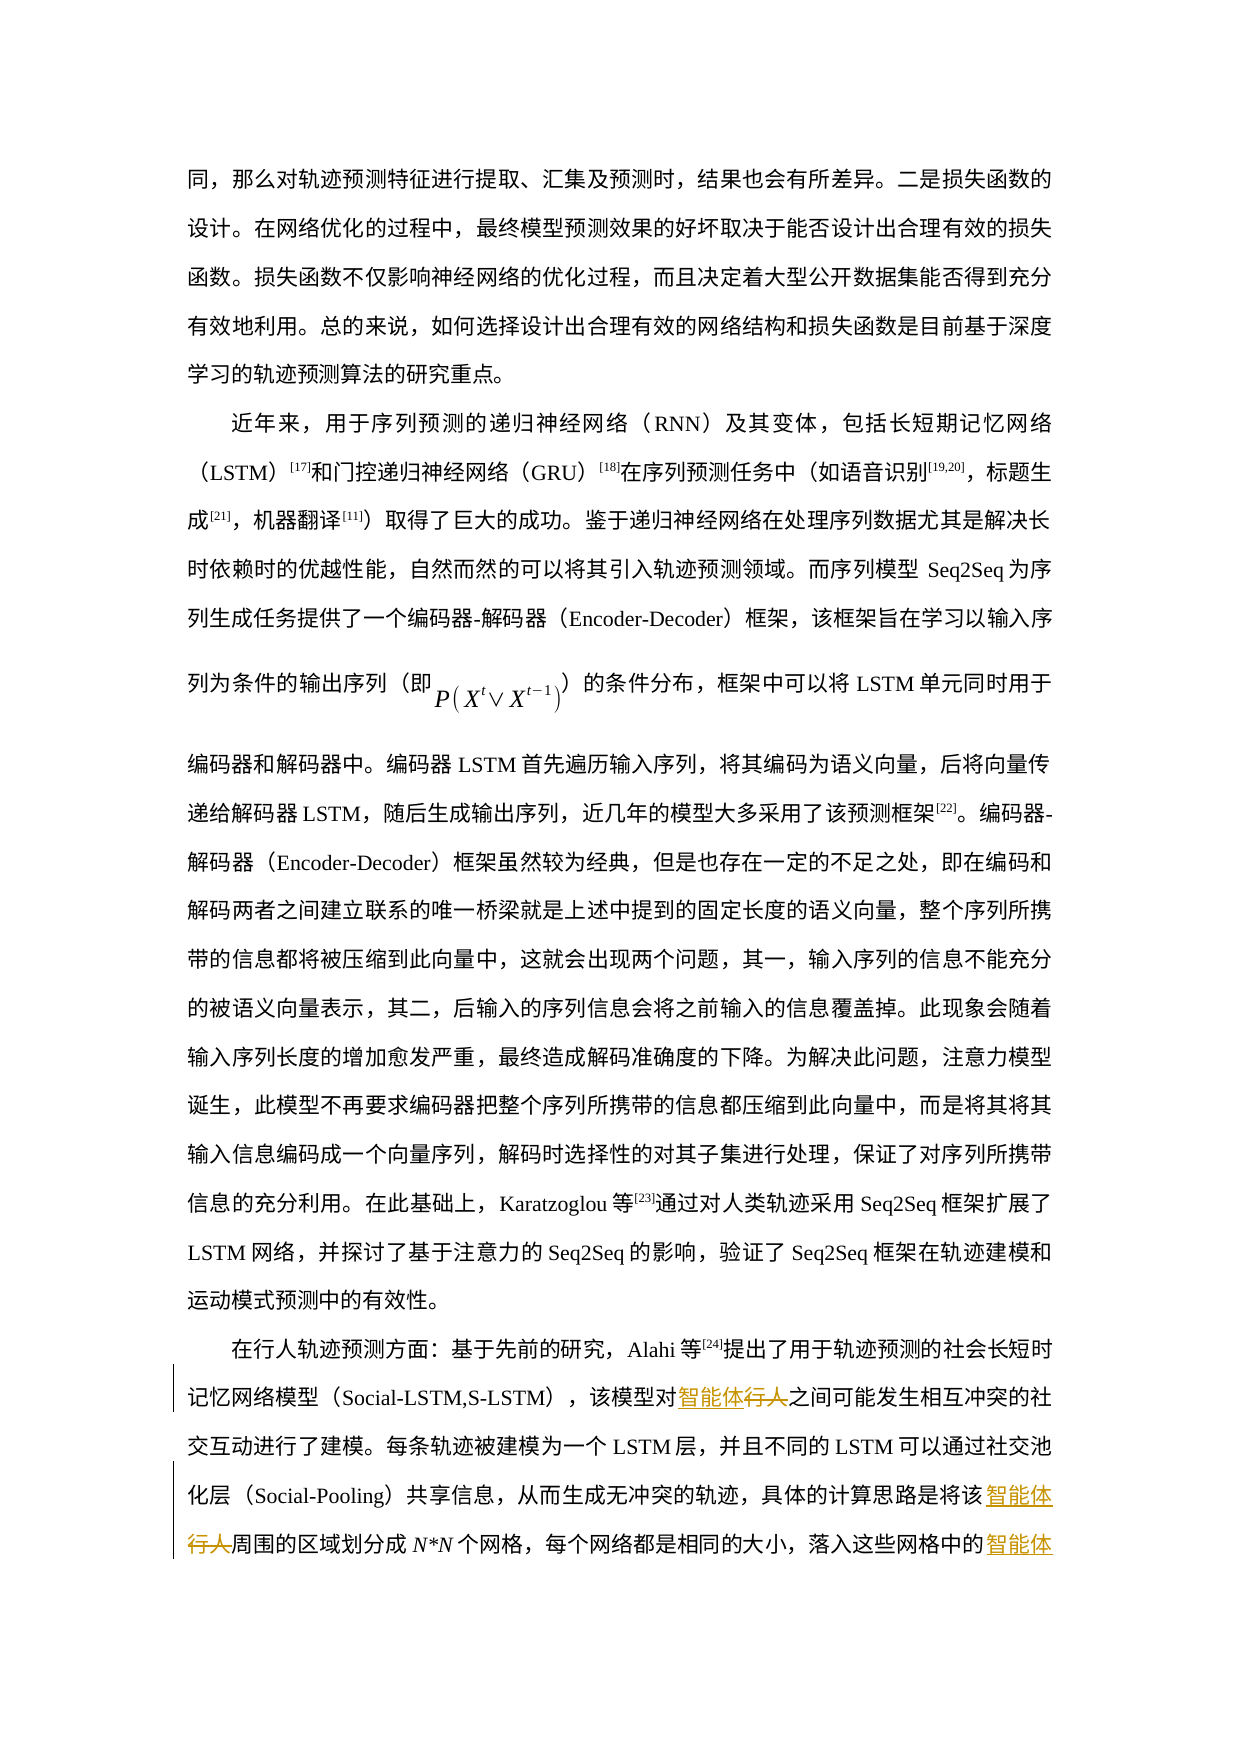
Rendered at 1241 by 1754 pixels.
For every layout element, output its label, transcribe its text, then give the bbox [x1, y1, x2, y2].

text 近年来，用于序列预测的递归神经网络（RNN）及其变体，包括长短期记忆网络（LSTM）[17]和门控递归神经网络（GRU）[18]在序列预测任务中（如语音识别[19,20]，标题生成[21]，机器翻译[11]）取得了巨大的成功。鉴于递归神经网络在处理序列数据尤其是解决长时依赖时的优越性能，自然而然的可以将其引入轨迹预测领域。而序列模型Seq2Seq为序列生成任务提供了一个编码器-解码器（Encoder-Decoder）框架，该框架旨在学习以输入序列为条件的输出序列（即）的条件分布，框架中可以将LSTM单元同时用于编码器和解码器中。编码器LSTM首先遍历输入序列，将其编码为语义向量，后将向量传递给解码器LSTM，随后生成输出序列，近几年的模型大多采用了该预测框架[22]。编码器-解码器（Encoder-Decoder）框架虽然较为经典，但是也存在一定的不足之处，即在编码和解码两者之间建立联系的唯一桥梁就是上述中提到的固定长度的语义向量，整个序列所携带的信息都将被压缩到此向量中，这就会出现两个问题，其一，输入序列的信息不能充分的被语义向量表示，其二，后输入的序列信息会将之前输入的信息覆盖掉。此现象会随着输入序列长度的增加愈发严重，最终造成解码准确度的下降。为解决此问题，注意力模型诞生，此模型不再要求编码器把整个序列所携带的信息都压缩到此向量中，而是将其将其输入信息编码成一个向量序列，解码时选择性的对其子集进行处理，保证了对序列所携带信息的充分利用。在此基础上，Karatzoglou等[23]通过对人类轨迹采用Seq2Seq框架扩展了LSTM网络，并探讨了基于注意力的Seq2Seq的影响，验证了Seq2Seq框架在轨迹建模和运动模式预测中的有效性。 [187, 405, 1053, 1315]
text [187, 1331, 1053, 1559]
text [187, 162, 1053, 389]
